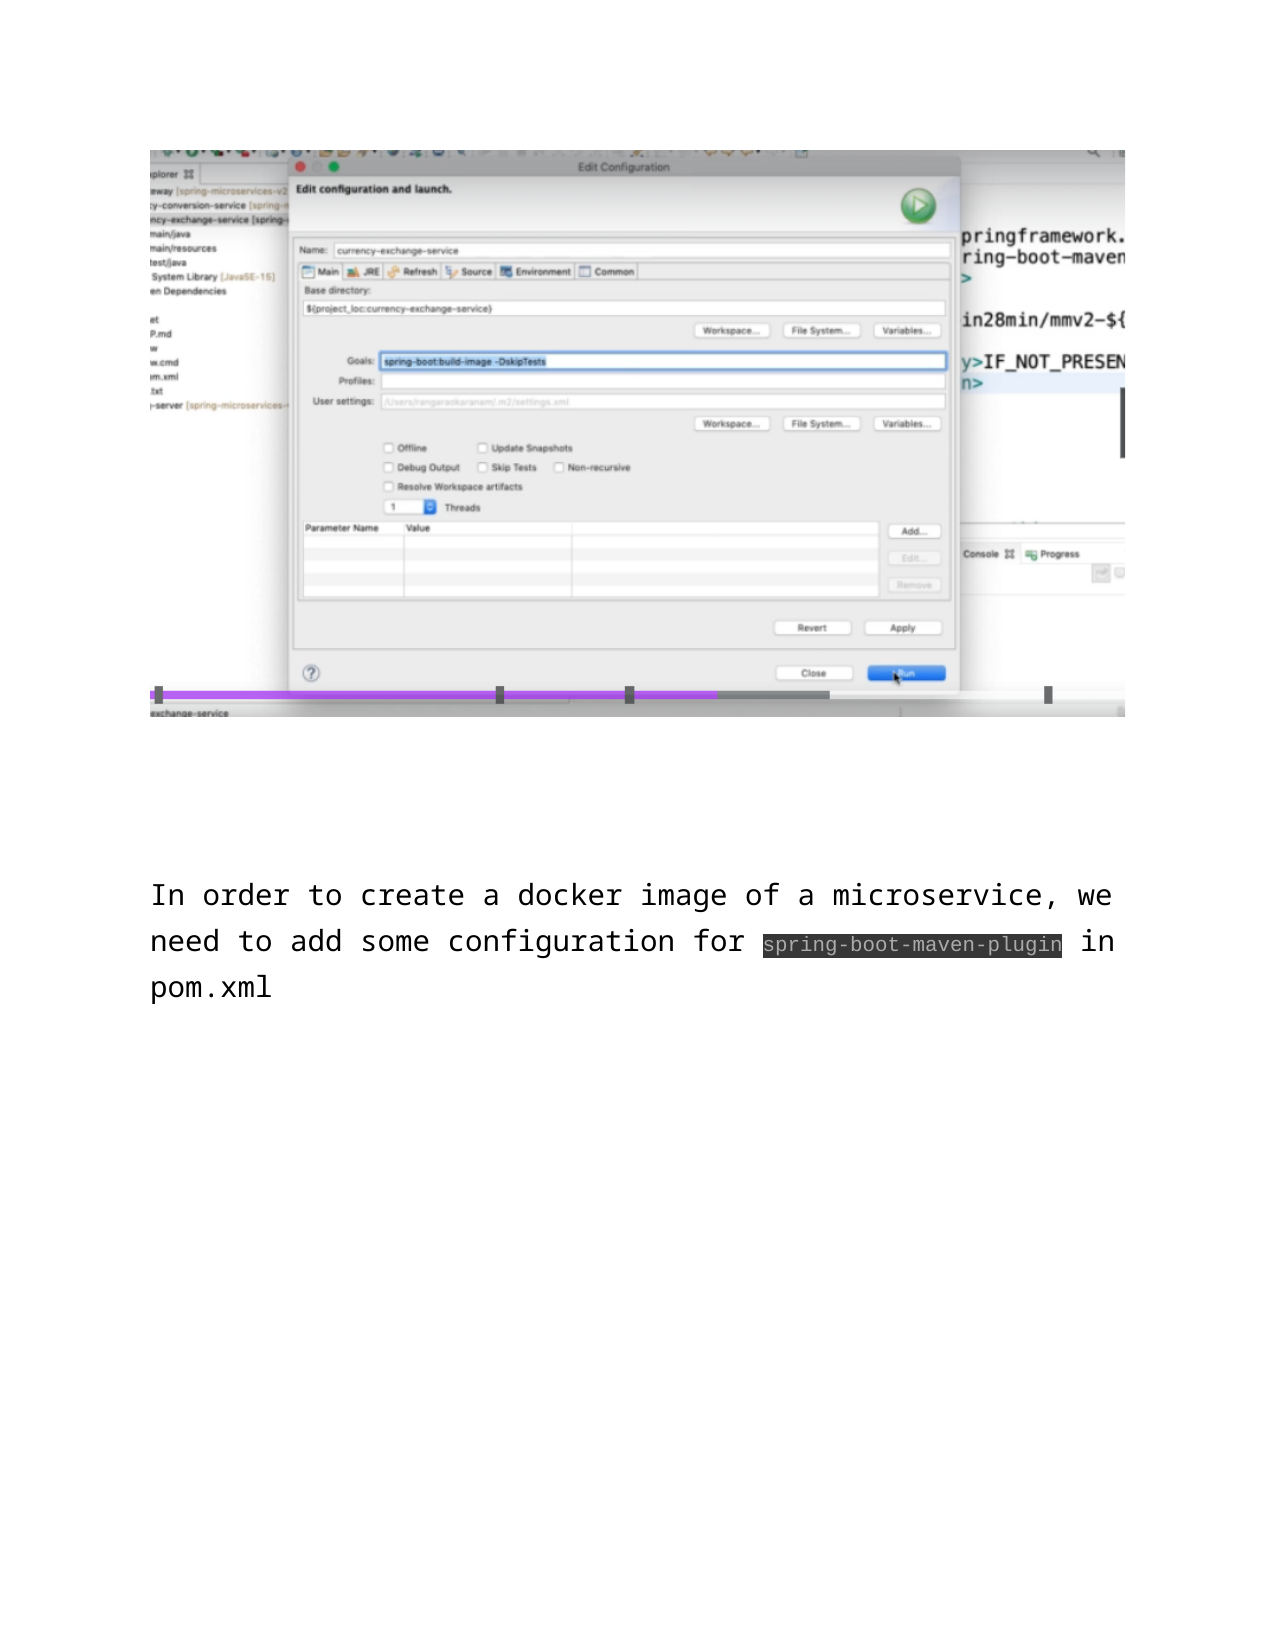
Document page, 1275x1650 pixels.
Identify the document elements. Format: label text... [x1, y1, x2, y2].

text In order to create a docker image of a microservice, we need to add some configuration for spring-boot-maven-plugin in pom.xml [150, 875, 1125, 1006]
picture [150, 150, 1125, 717]
